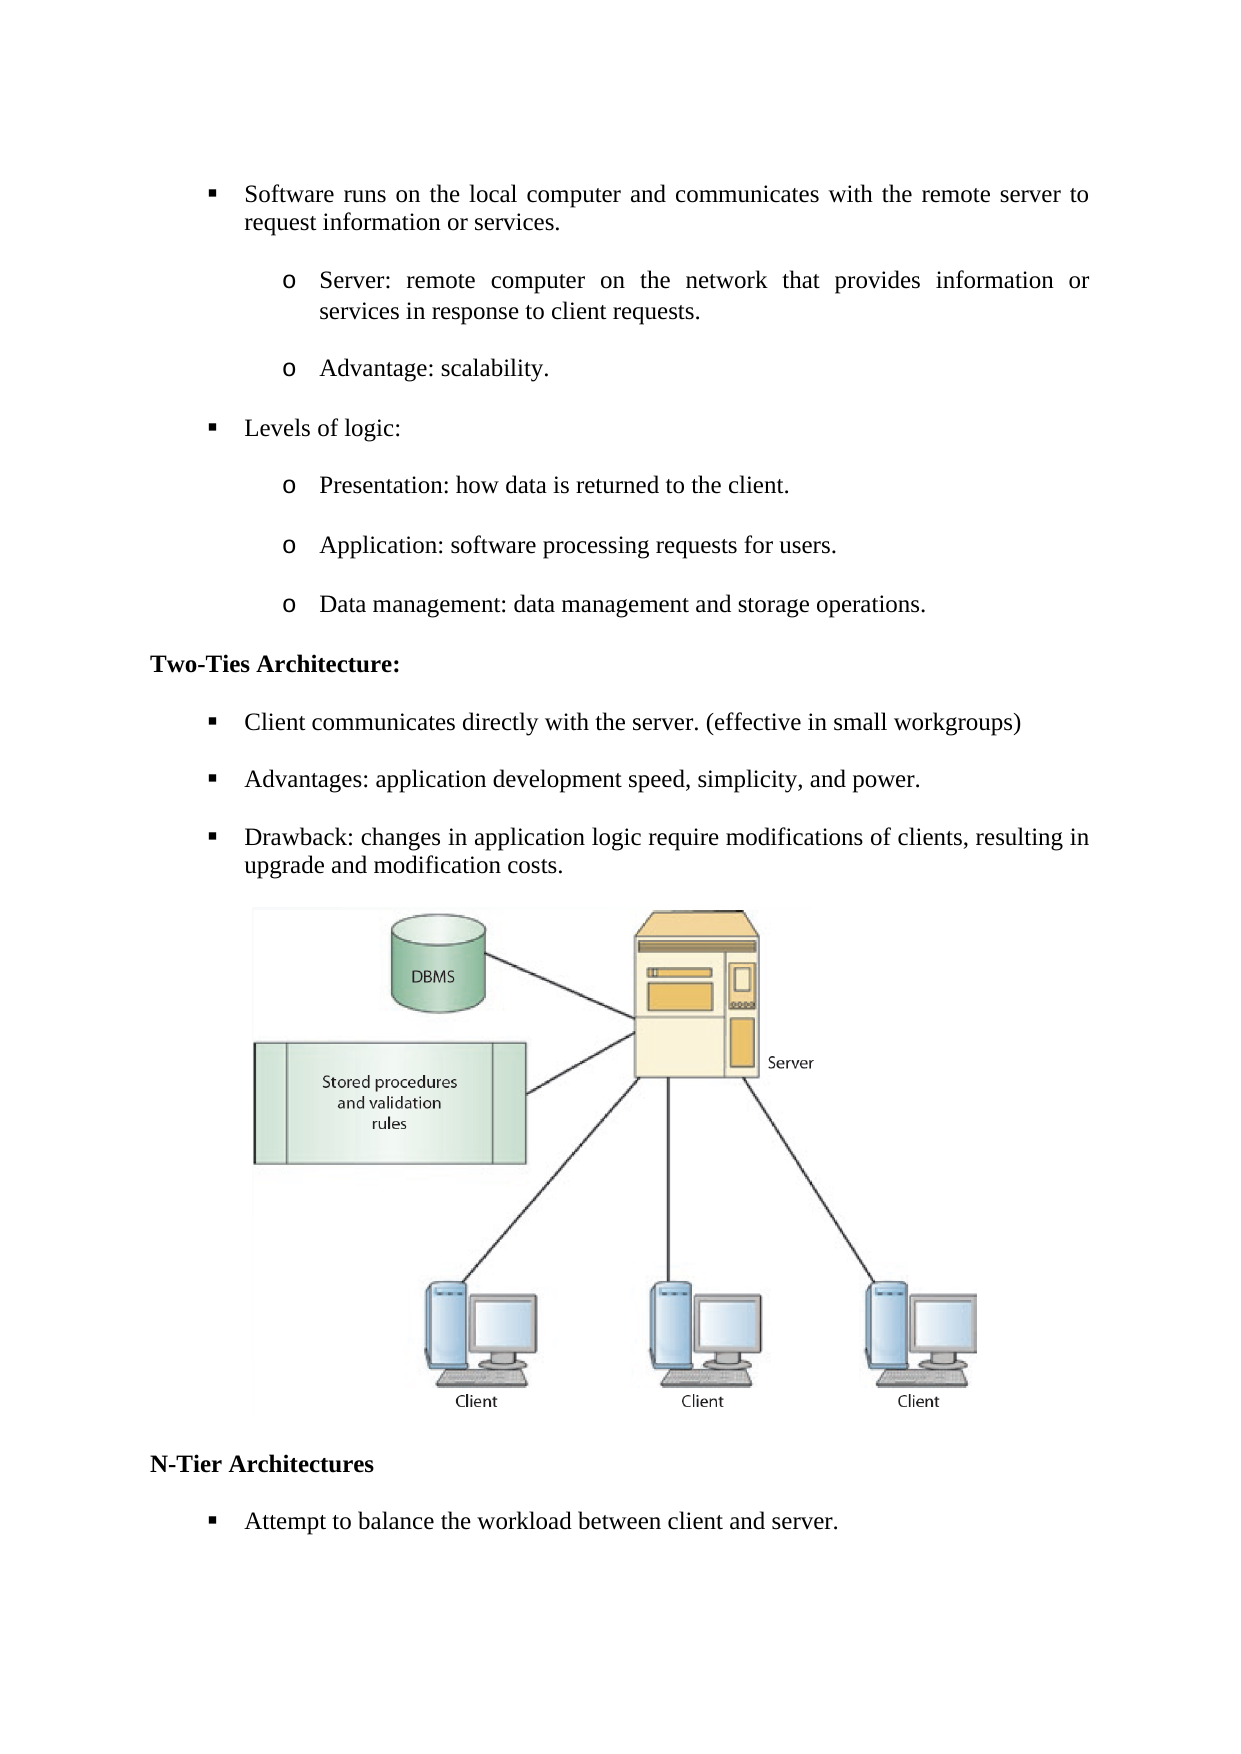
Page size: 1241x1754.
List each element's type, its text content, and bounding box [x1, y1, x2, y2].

list Data management: data management and storage operations. [282, 589, 1090, 620]
text N-Tier Architectures [150, 1449, 1090, 1478]
list Drawback: changes in application logic require modifications of clients, resulting in upgrade and modification costs. [207, 822, 1090, 879]
list Server: remote computer on the network that provides information or services in response to client requests. [282, 265, 1090, 324]
list Presentation: how data is returned to the client. [282, 470, 1090, 501]
list Levels of logic: [207, 413, 1090, 442]
list Client communicates directly with the server. (effective in small workgroups) [207, 707, 1090, 735]
list Software runs on the local computer and communicates with the remote server to request information or services. [207, 179, 1090, 236]
picture [252, 907, 989, 1449]
text Two-Ties Architecture: [150, 649, 1090, 678]
list Advantages: application development speed, simplicity, and power. [207, 764, 1090, 793]
list Advantage: scalability. [282, 353, 1090, 384]
list Application: software processing requests for users. [282, 530, 1090, 561]
list Attempt to balance the workload between client and server. [207, 1506, 1090, 1535]
